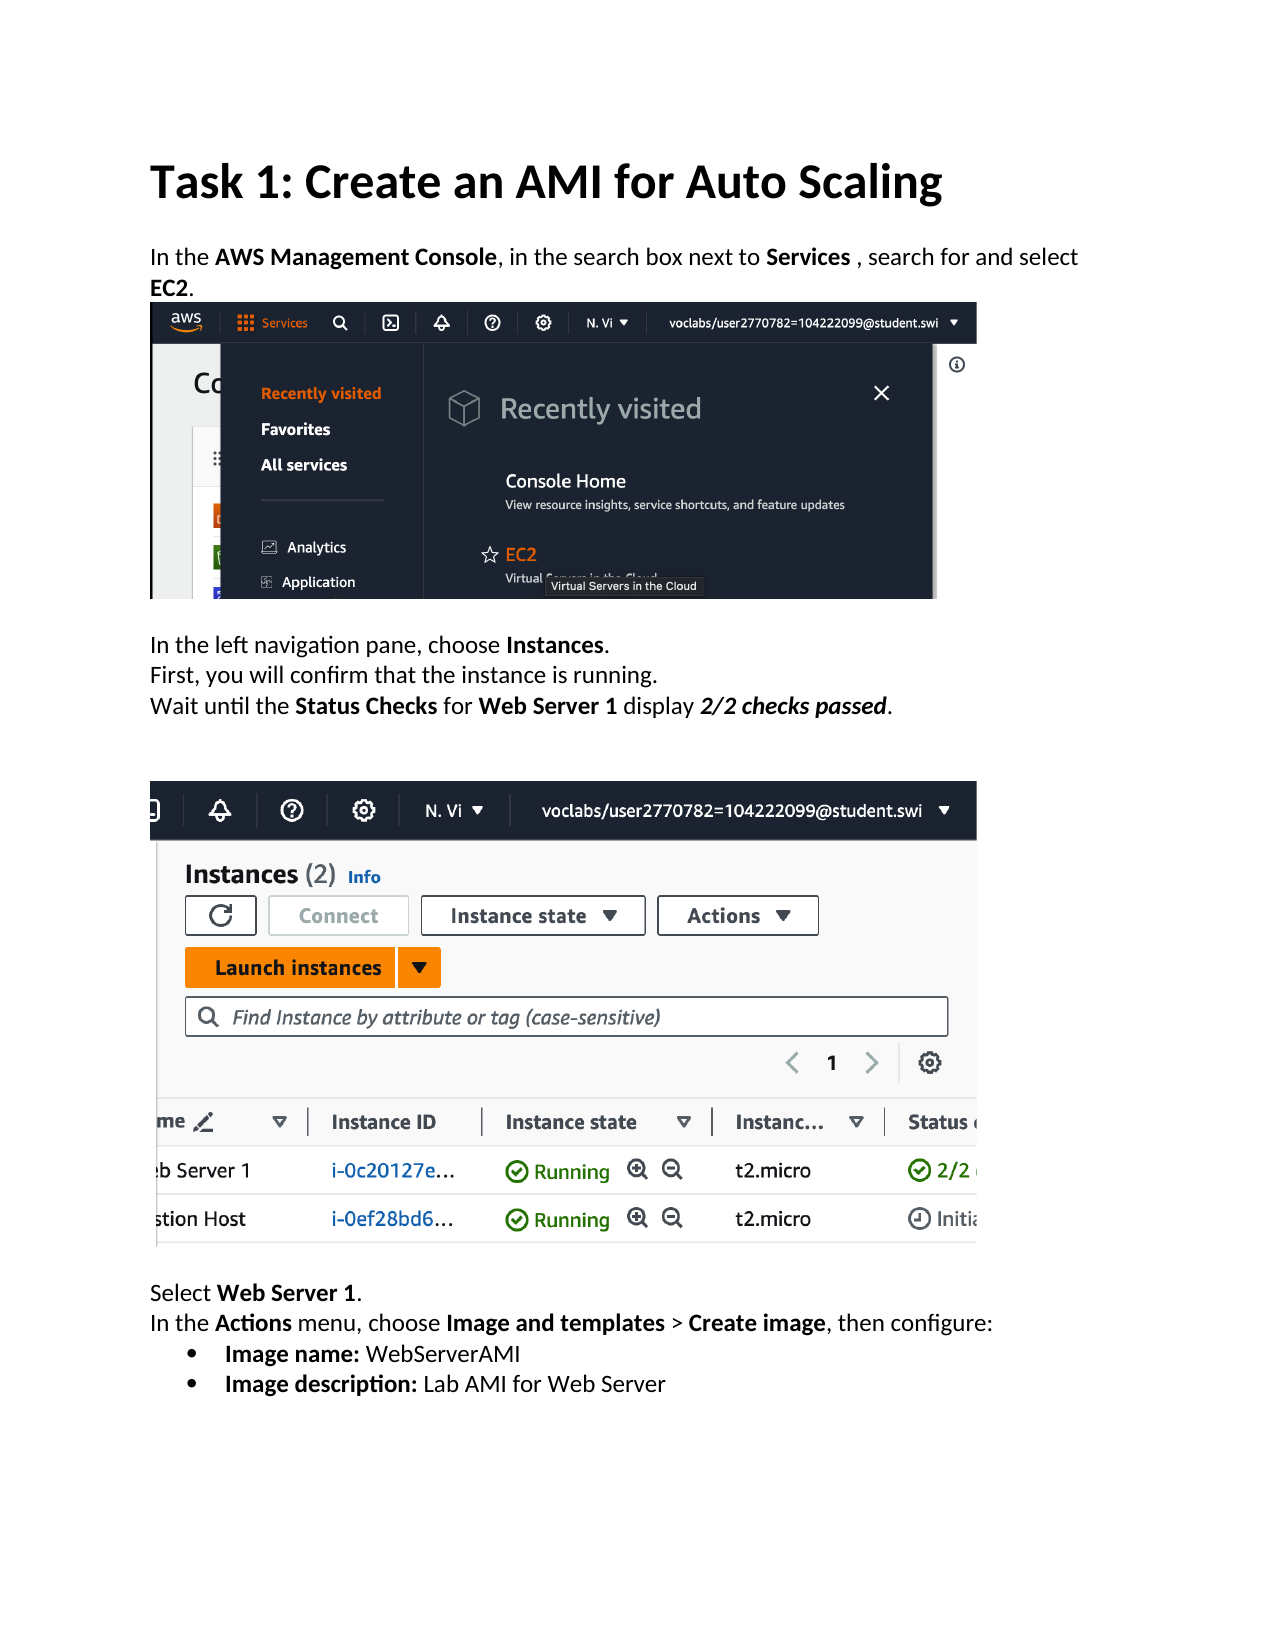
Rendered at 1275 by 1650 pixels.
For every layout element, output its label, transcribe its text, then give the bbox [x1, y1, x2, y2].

list Image name: WebServerAMI [187, 1338, 1125, 1368]
text In the AWS Management Console, in the search box next to Services , search for and select EC2. [150, 242, 1125, 303]
list Image description: Lab AMI for Web Server [187, 1368, 1125, 1399]
text Task 1: Create an AMI for Auto Scaling [150, 150, 1125, 211]
text In the Actions menu, choose Image and templates > Create image, then configure: [150, 1307, 1125, 1338]
text First, you will confirm that the instance is running. [150, 659, 1125, 690]
text Wait until the Status Checks for Web Server 1 display 2/2 checks passed. [150, 690, 1125, 721]
text In the left navigation pane, choose Instances. [150, 629, 1125, 659]
picture [150, 781, 977, 1247]
text Select Web Server 1. [150, 1277, 1125, 1307]
picture [150, 302, 977, 599]
